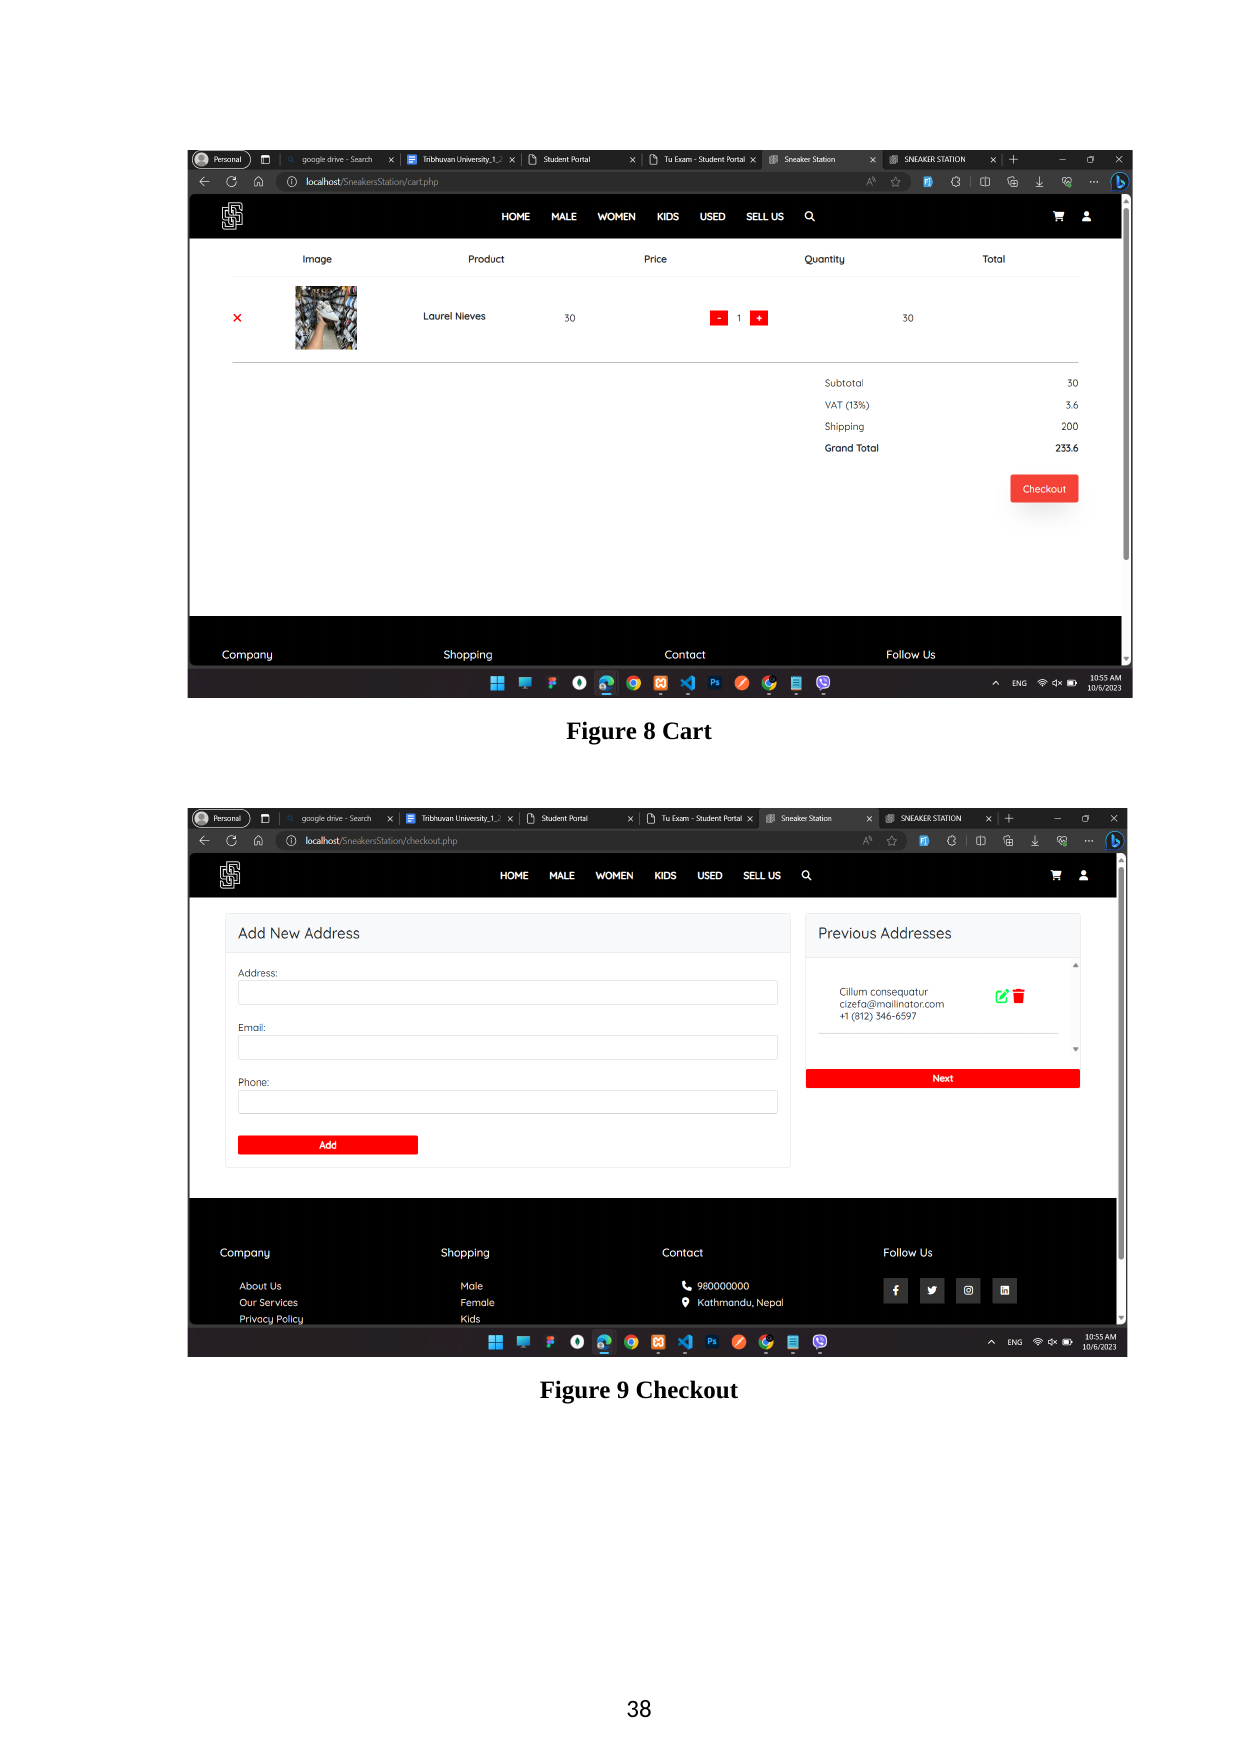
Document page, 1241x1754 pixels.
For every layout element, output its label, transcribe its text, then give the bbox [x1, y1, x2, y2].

picture [187, 150, 1133, 698]
picture [187, 808, 1128, 1357]
text Figure 9 Checkout [187, 1375, 1090, 1404]
text Figure 8 Cart [187, 716, 1090, 745]
